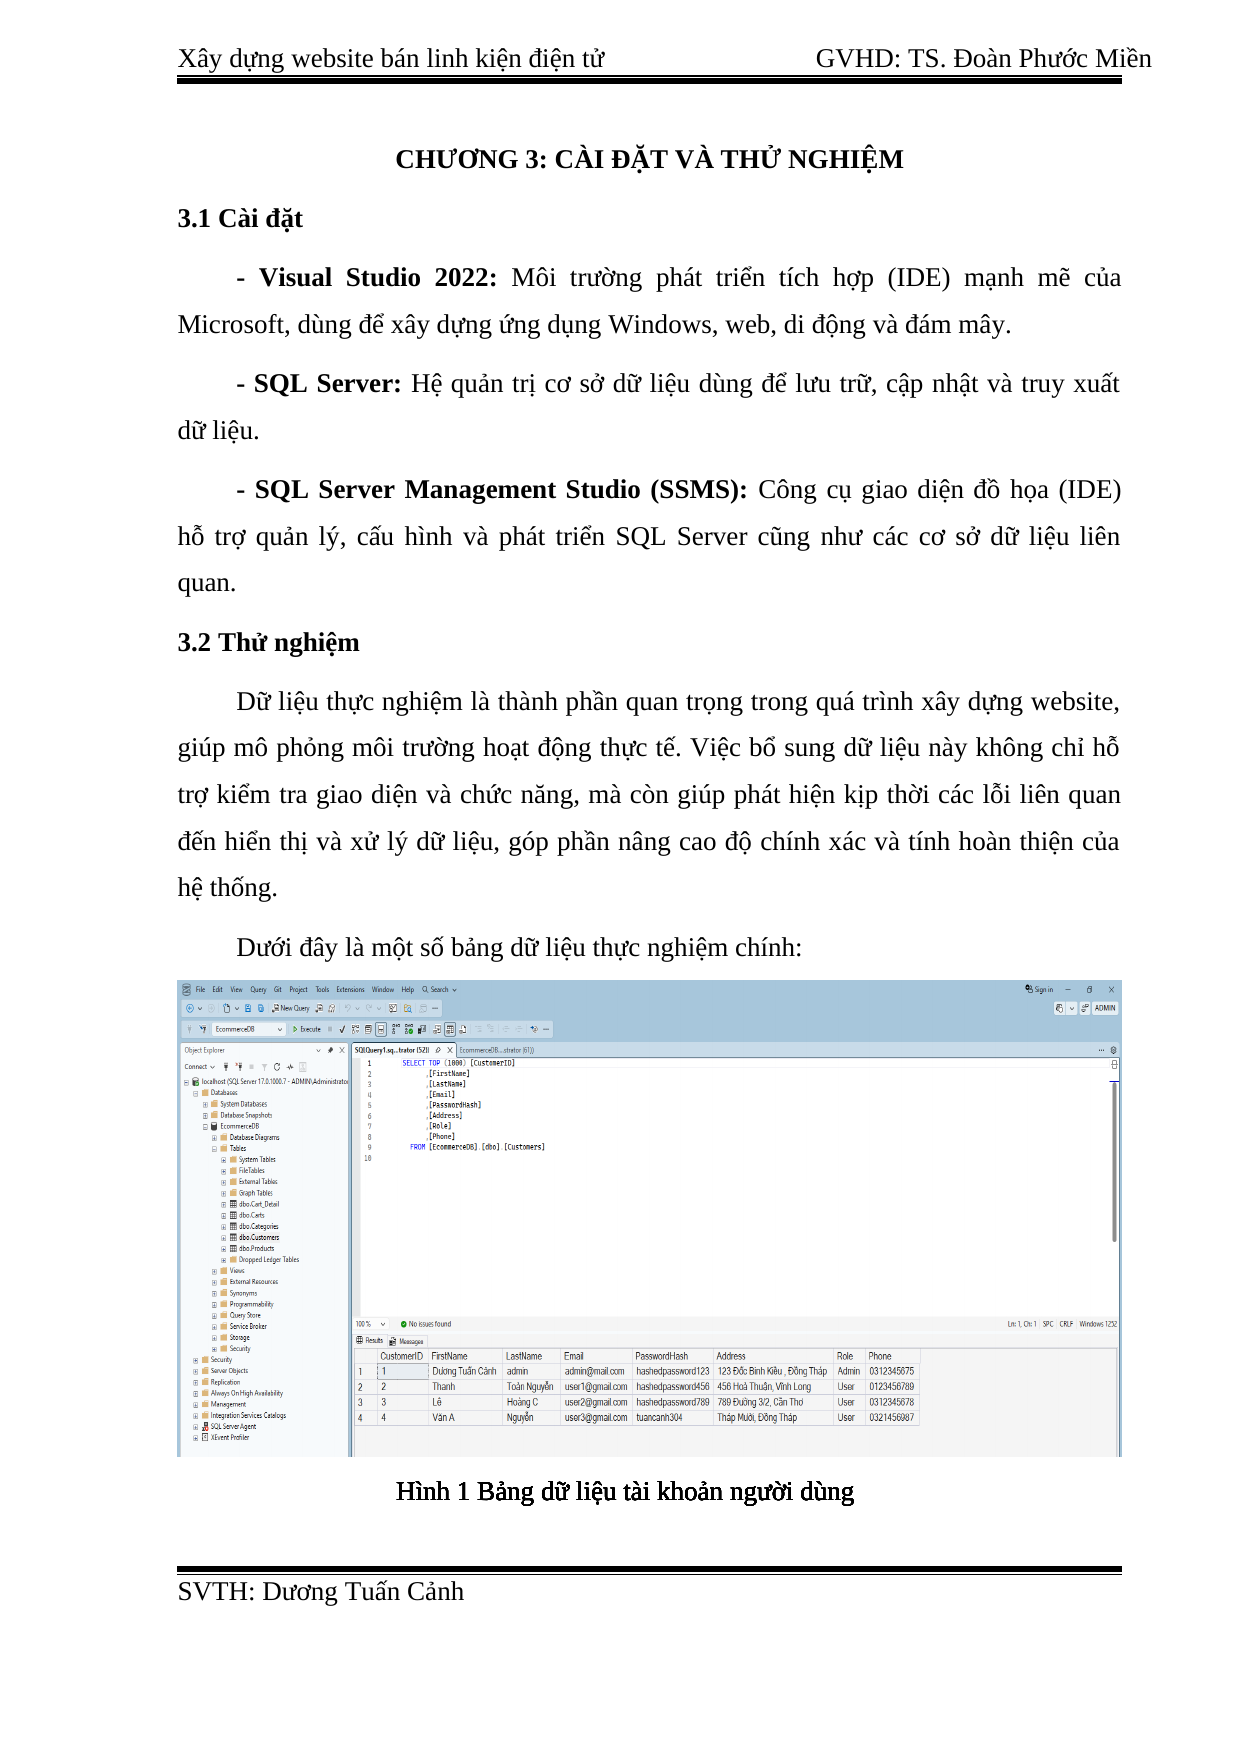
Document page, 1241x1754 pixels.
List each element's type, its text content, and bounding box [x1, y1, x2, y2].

subtitle 3.1 Cài đặt [177, 202, 1122, 233]
text - SQL Server: Hệ quản trị cơ sở dữ liệu dùng để lưu trữ, cập nhật và truy xuất dữ liệu. [177, 367, 1122, 445]
text Dữ liệu thực nghiệm là thành phần quan trọng trong quá trình xây dựng website, giúp mô phỏng môi trường hoạt động thực tế. Việc bổ sung dữ liệu này không chỉ hỗ trợ kiểm tra giao diện và chức năng, mà còn giúp phát hiện kịp thời các lỗi liên quan đến hiển thị và xử lý dữ liệu, góp phần nâng cao độ chính xác và tính hoàn thiện của hệ thống. [177, 685, 1122, 903]
subtitle 3.2 Thử nghiệm [177, 626, 1122, 657]
subtitle CHƯƠNG 3: CÀI ĐẶT VÀ THỬ NGHIỆM [177, 143, 1122, 174]
text Dưới đây là một số bảng dữ liệu thực nghiệm chính: [177, 931, 1122, 962]
text - SQL Server Management Studio (SSMS): Công cụ giao diện đồ họa (IDE) hỗ trợ quản lý, cấu hình và phát triển SQL Server cũng như các cơ sở dữ liệu liên quan. [177, 473, 1122, 598]
picture [177, 980, 1122, 1457]
text - Visual Studio 2022: Môi trường phát triển tích hợp (IDE) mạnh mẽ của Microsoft, dùng để xây dựng ứng dụng Windows, web, di động và đám mây. [177, 261, 1122, 339]
